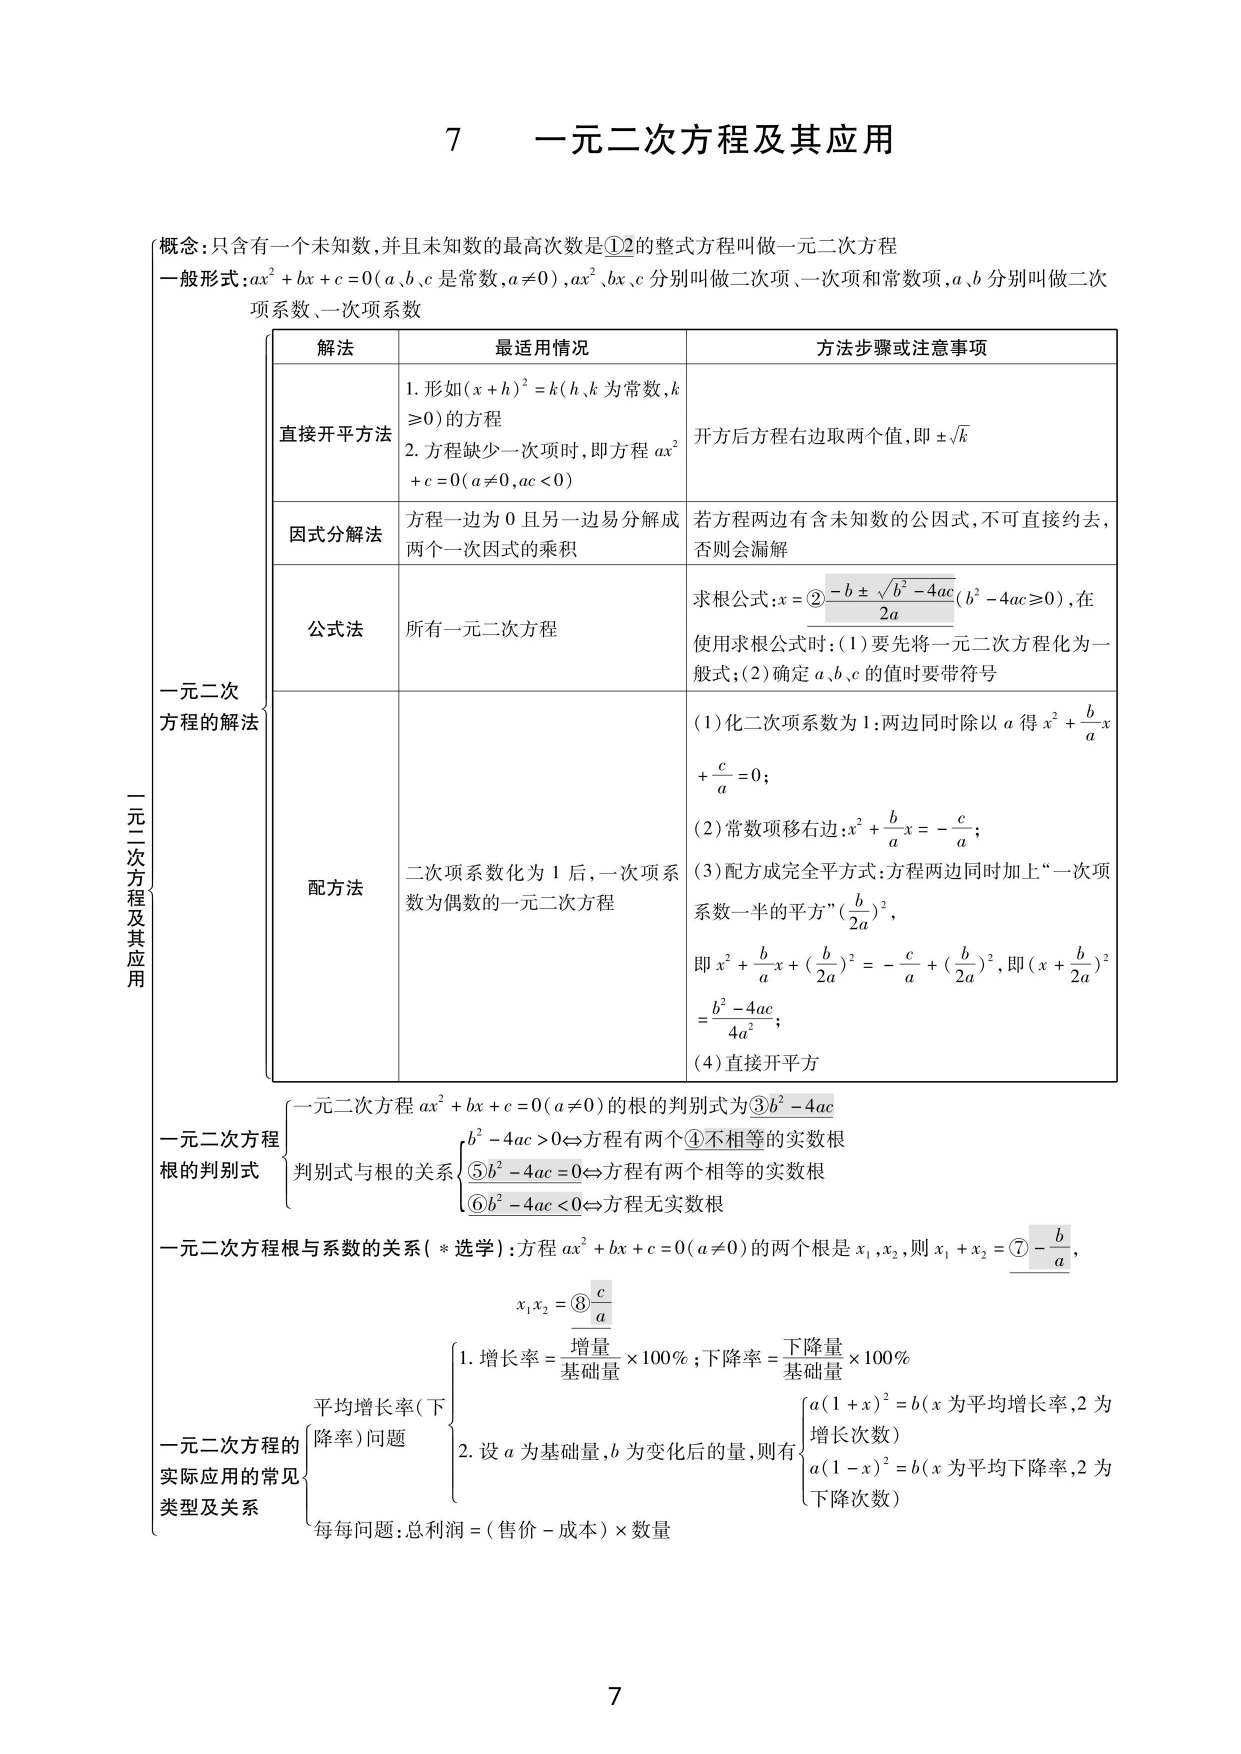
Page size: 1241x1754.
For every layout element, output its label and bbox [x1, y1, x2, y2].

picture [123, 120, 1120, 1541]
